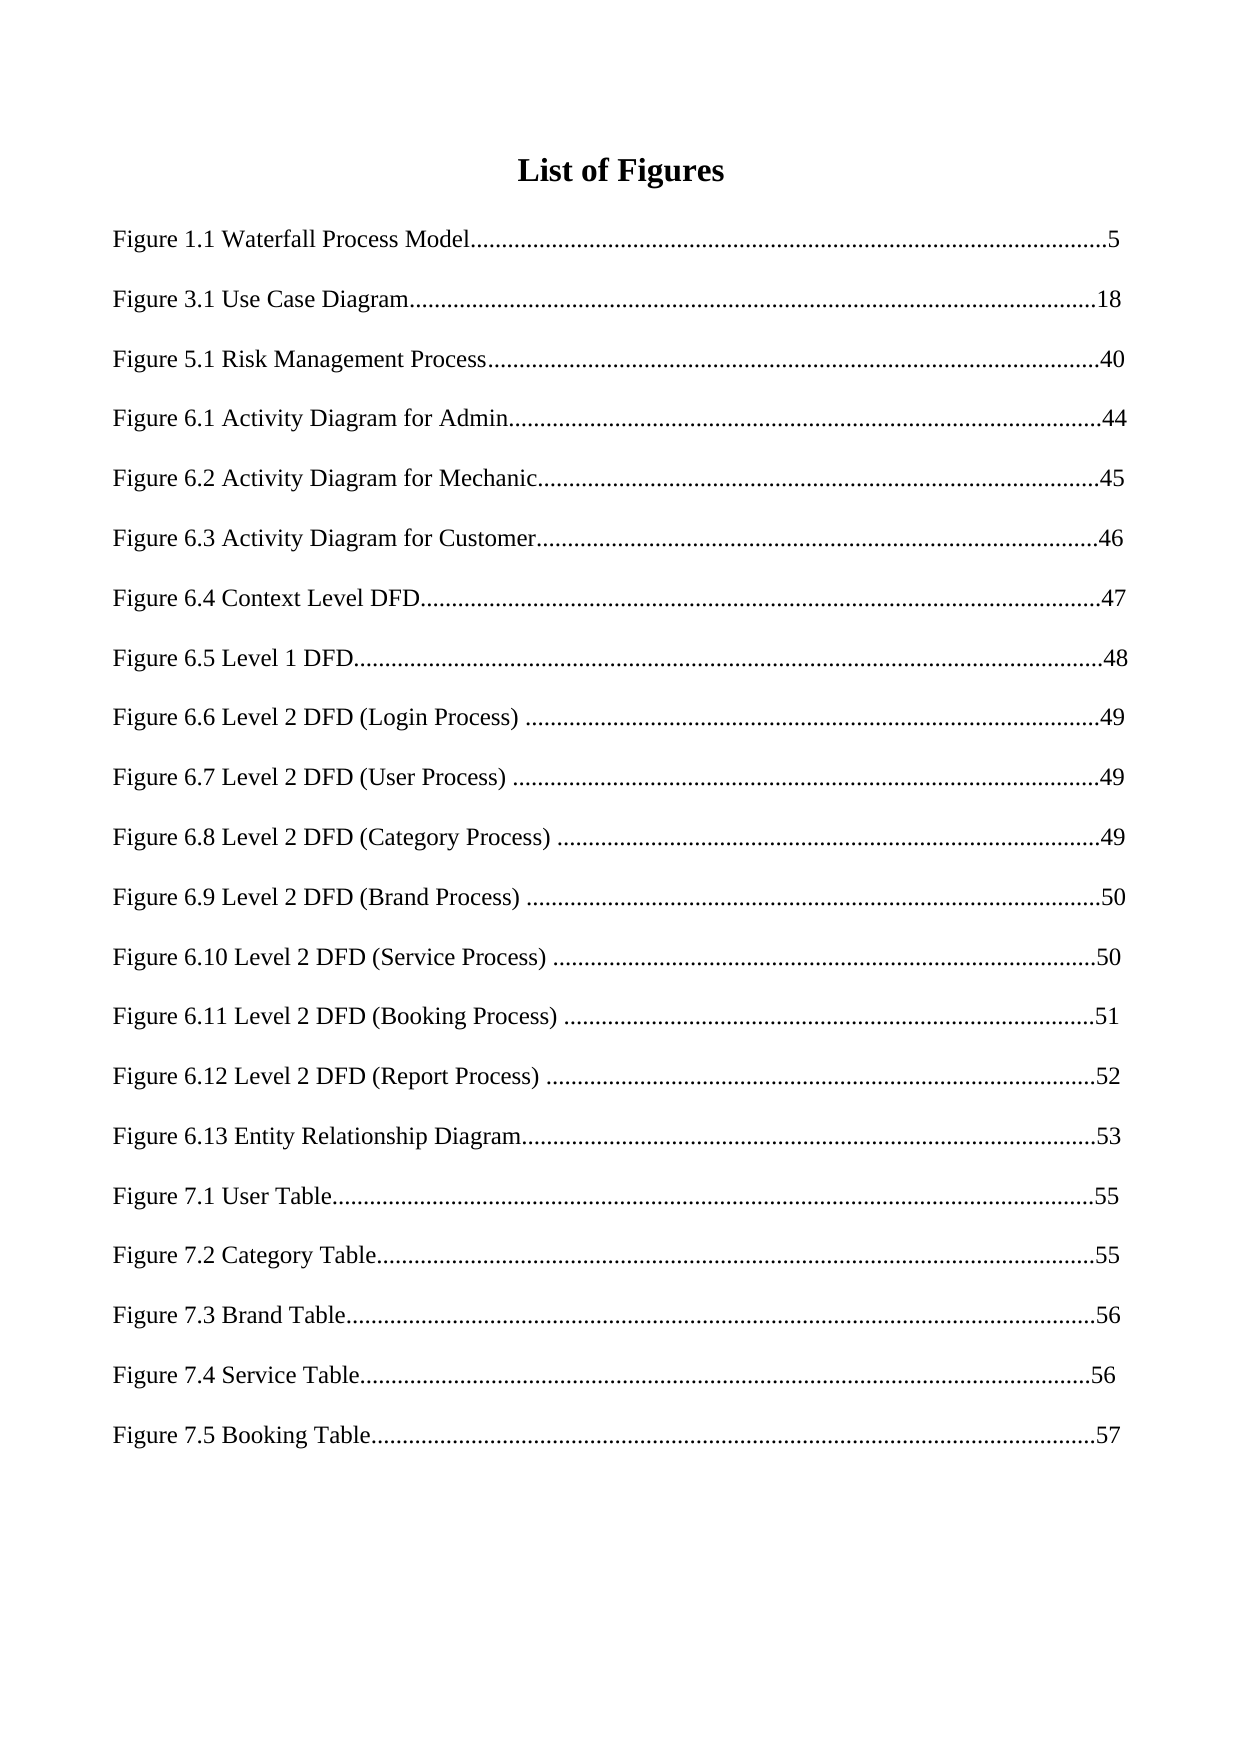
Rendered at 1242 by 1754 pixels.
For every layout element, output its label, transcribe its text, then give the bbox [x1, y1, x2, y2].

text Figure 5.1 Risk Management Process ..................................................................................................40 [112, 344, 1129, 372]
text Figure 6.4 Context Level DFD.............................................................................................................47 [112, 583, 1129, 612]
text Figure 7.2 Category Table...................................................................................................................55 [112, 1241, 1129, 1269]
text Figure 6.10 Level 2 DFD (Service Process) .......................................................................................50 [112, 942, 1129, 970]
text Figure 7.3 Brand Table........................................................................................................................56 [112, 1300, 1129, 1329]
text Figure 6.2 Activity Diagram for Mechanic..........................................................................................45 [112, 463, 1129, 492]
text Figure 6.12 Level 2 DFD (Report Process) ........................................................................................52 [112, 1061, 1129, 1090]
text Figure 7.5 Booking Table....................................................................................................................57 [112, 1420, 1129, 1449]
text Figure 3.1 Use Case Diagram..............................................................................................................18 [112, 284, 1129, 313]
text Figure 6.5 Level 1 DFD........................................................................................................................48 [112, 643, 1129, 671]
text Figure 6.7 Level 2 DFD (User Process) ..............................................................................................49 [112, 762, 1129, 791]
text Figure 6.8 Level 2 DFD (Category Process) .......................................................................................49 [112, 822, 1129, 851]
text Figure 6.1 Activity Diagram for Admin...............................................................................................44 [112, 403, 1129, 432]
text Figure 6.9 Level 2 DFD (Brand Process) ............................................................................................50 [112, 882, 1129, 911]
text Figure 1.1 Waterfall Process Model......................................................................................................5 [112, 224, 1129, 253]
text List of Figures [112, 150, 1129, 188]
text Figure 6.6 Level 2 DFD (Login Process) ............................................................................................49 [112, 702, 1129, 731]
text Figure 6.3 Activity Diagram for Customer..........................................................................................46 [112, 523, 1129, 552]
text Figure 7.4 Service Table.....................................................................................................................56 [112, 1360, 1129, 1389]
text Figure 7.1 User Table..........................................................................................................................55 [112, 1181, 1129, 1209]
text Figure 6.13 Entity Relationship Diagram............................................................................................53 [112, 1121, 1129, 1150]
text Figure 6.11 Level 2 DFD (Booking Process) .....................................................................................51 [112, 1001, 1129, 1030]
